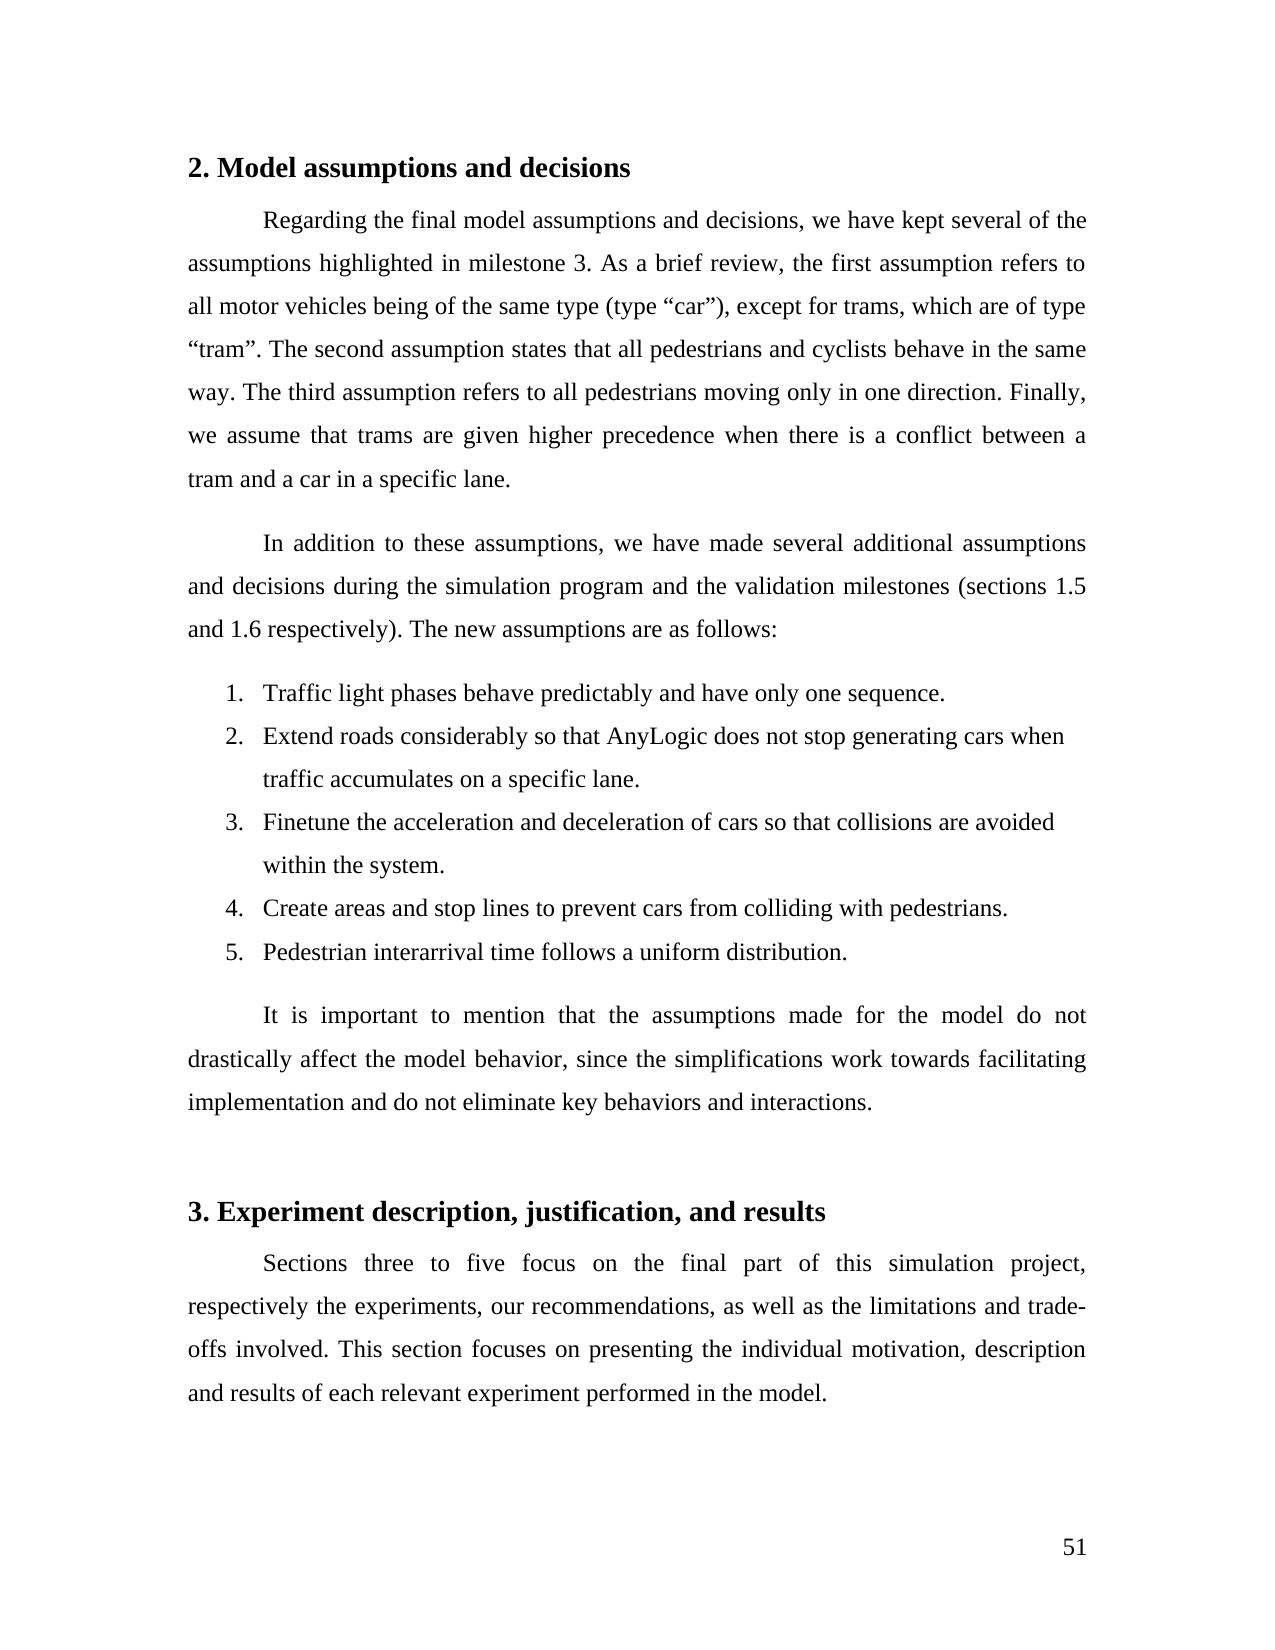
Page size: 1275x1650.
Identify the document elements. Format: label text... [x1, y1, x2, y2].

list Extend roads considerably so that AnyLogic does not stop generating cars when traffic accumulates on a specific lane. [225, 721, 1087, 793]
subtitle 3. Experiment description, justification, and results [188, 1194, 1087, 1227]
text In addition to these assumptions, we have made several additional assumptions and decisions during the simulation program and the validation milestones (sections 1.5 and 1.6 respectively). The new assumptions are as follows: [188, 528, 1087, 643]
list Pedestrian interarrival time follows a uniform distribution. [225, 937, 1087, 965]
list Create areas and stop lines to prevent cars from colliding with pedestrians. [225, 893, 1087, 922]
text It is important to mention that the assumptions made for the model do not drastically affect the model behavior, since the simplifications work towards facilitating implementation and do not eliminate key behaviors and interactions. [188, 1001, 1087, 1116]
list Traffic light phases behave predictably and have only one sequence. [225, 678, 1087, 707]
text Sections three to five focus on the final part of this simulation project, respectively the experiments, our recommendations, as well as the limitations and trade-offs involved. This section focuses on presenting the individual motivation, description and results of each relevant experiment performed in the model. [188, 1248, 1087, 1406]
subtitle 2. Model assumptions and decisions [188, 151, 1087, 184]
list Finetune the acceleration and deceleration of cars so that collisions are avoided within the system. [225, 807, 1087, 879]
text Regarding the final model assumptions and decisions, we have kept several of the assumptions highlighted in milestone 3. As a brief review, the first assumption refers to all motor vehicles being of the same type (type “car”), except for trams, which are of type “tram”. The second assumption states that all pedestrians and cyclists behave in the same way. The third assumption refers to all pedestrians moving only in one direction. Finally, we assume that trams are given higher precedence when there is a conflict between a tram and a car in a specific lane. [188, 205, 1087, 492]
